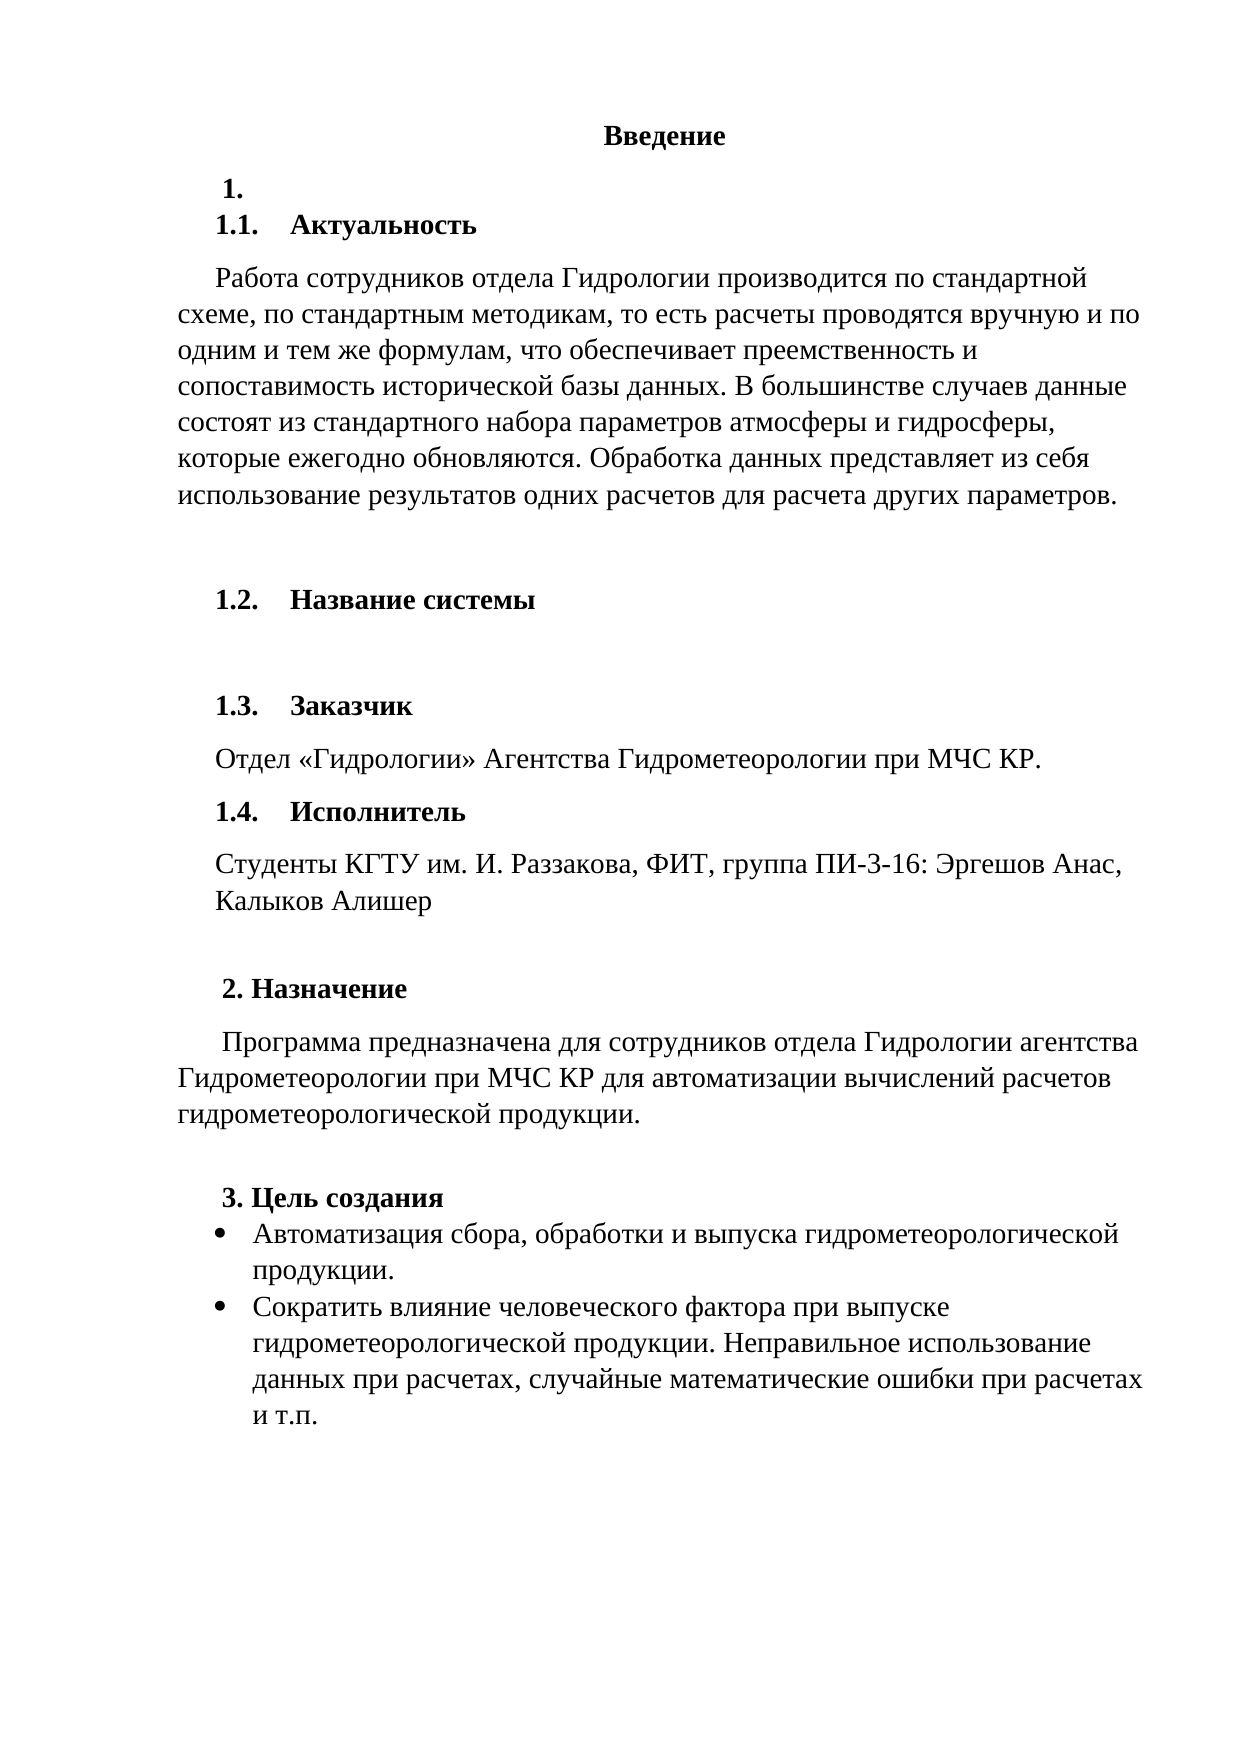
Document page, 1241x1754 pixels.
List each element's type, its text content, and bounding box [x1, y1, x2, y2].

list Автоматизация сбора, обработки и выпуска гидрометеорологической продукции. [215, 1216, 1152, 1286]
list Название системы [215, 582, 1152, 616]
text Введение [177, 118, 1152, 152]
list Заказчик [215, 688, 1152, 722]
list Цель создания [222, 1180, 1152, 1214]
text Студенты КГТУ им. И. Раззакова, ФИТ, группа ПИ-3-16: Эргешов Анас, Калыков Алишер [215, 846, 1152, 916]
list Назначение [222, 972, 1152, 1005]
list Сократить влияние человеческого фактора при выпуске гидрометеорологической продукции. Неправильное использование данных при расчетах, случайные математические ошибки при расчетах и т.п. [215, 1289, 1152, 1431]
list Исполнитель [215, 794, 1152, 827]
list Актуальность [215, 207, 1152, 241]
text Работа сотрудников отдела Гидрологии производится по стандартной схеме, по стандартным методикам, то есть расчеты проводятся вручную и по одним и тем же формулам, что обеспечивает преемственность и сопоставимость исторической базы данных. В большинстве случаев данные состоят из стандартного набора параметров атмосферы и гидросферы, которые ежегодно обновляются. Обработка данных представляет из себя использование результатов одних расчетов для расчета других параметров. [177, 260, 1152, 510]
text Программа предназначена для сотрудников отдела Гидрологии агентства Гидрометеорологии при МЧС КР для автоматизации вычислений расчетов гидрометеорологической продукции. [177, 1024, 1152, 1130]
text Отдел «Гидрологии» Агентства Гидрометеорологии при МЧС КР. [215, 741, 1152, 774]
